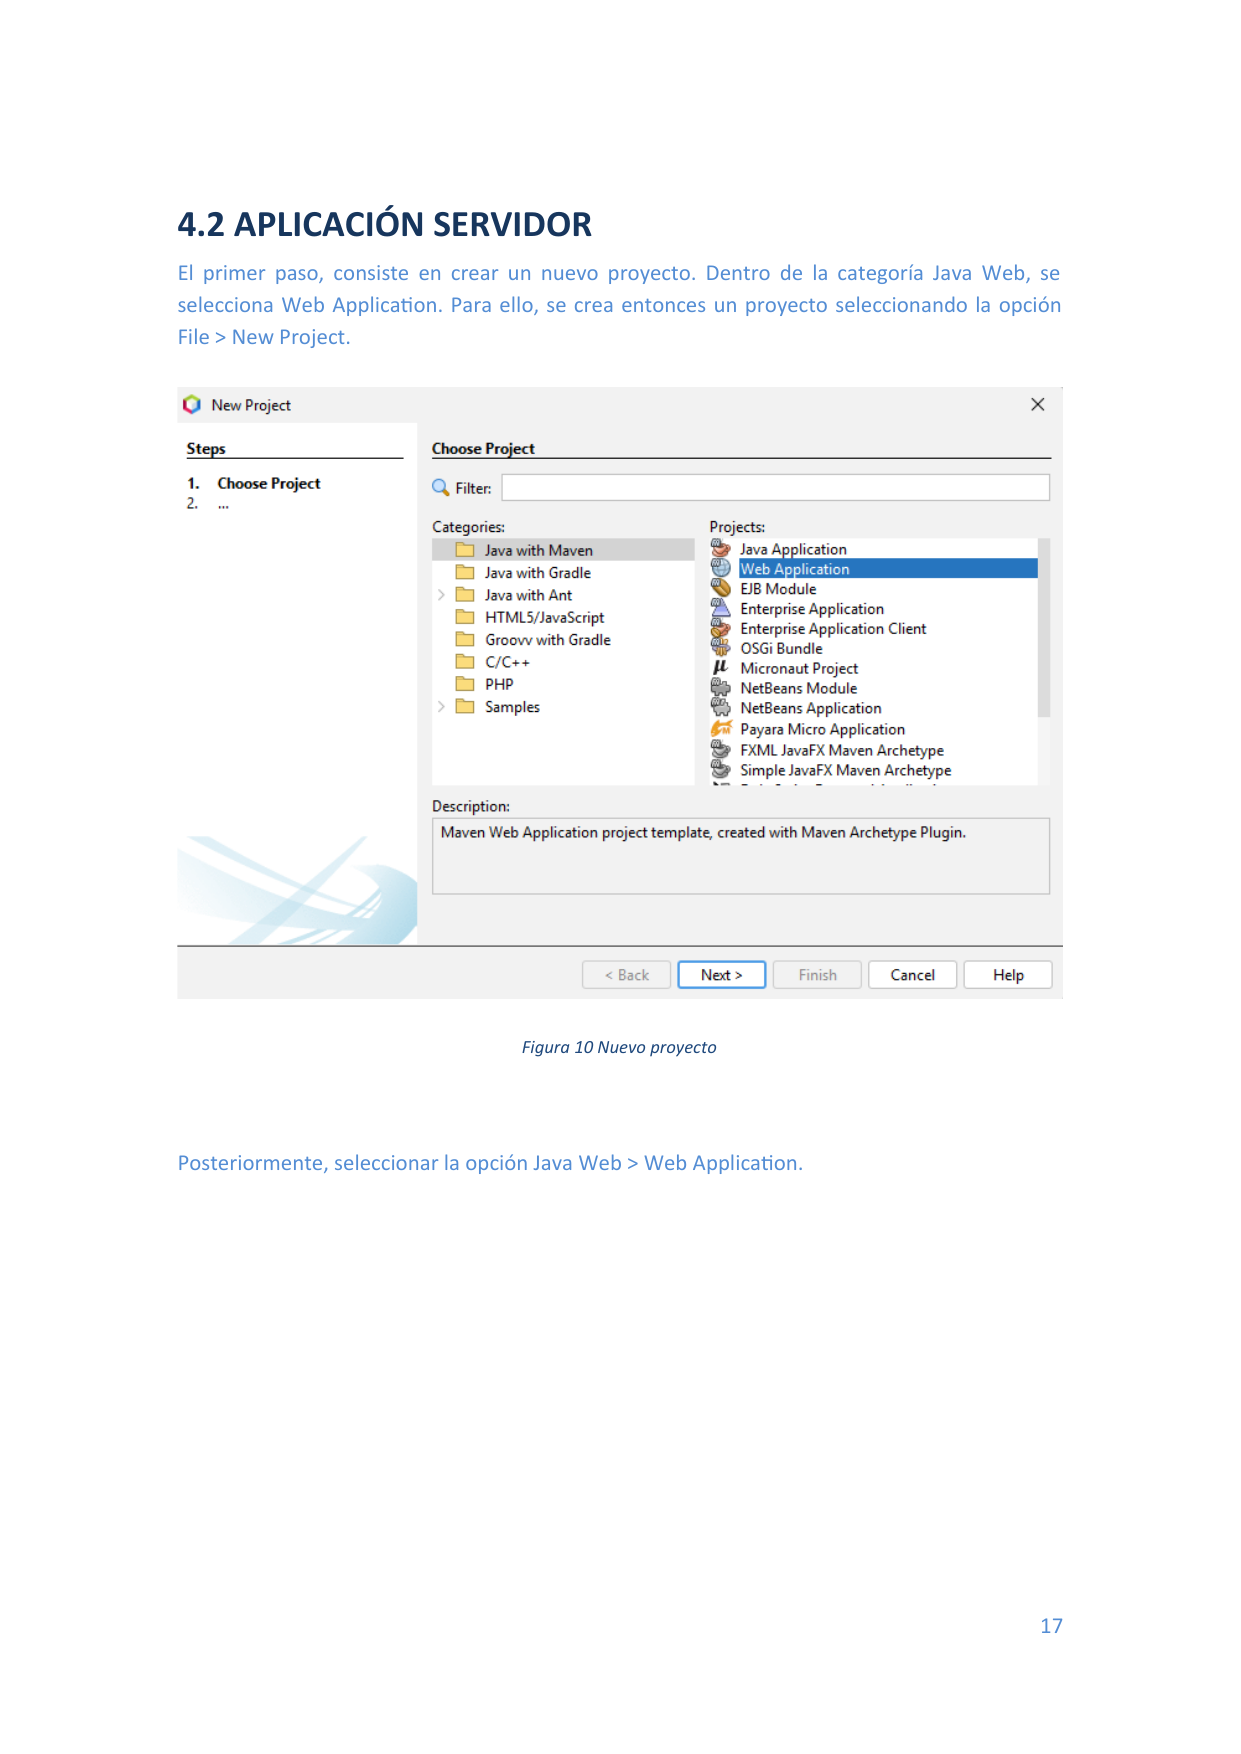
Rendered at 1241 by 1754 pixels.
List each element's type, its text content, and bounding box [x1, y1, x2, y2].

text Figura 10 Nuevo proyecto [177, 1036, 1063, 1058]
picture [177, 387, 1063, 999]
text Posteriormente, seleccionar la opción Java Web > Web Application. [177, 1148, 1063, 1176]
subtitle 4.2 APLICACIÓN SERVIDOR [177, 199, 1063, 245]
text El primer paso, consiste en crear un nuevo proyecto. Dentro de la categoría Java Web, se selecciona Web Application. Para ello, se crea entonces un proyecto seleccionando la opción File > New Project. [177, 258, 1063, 350]
